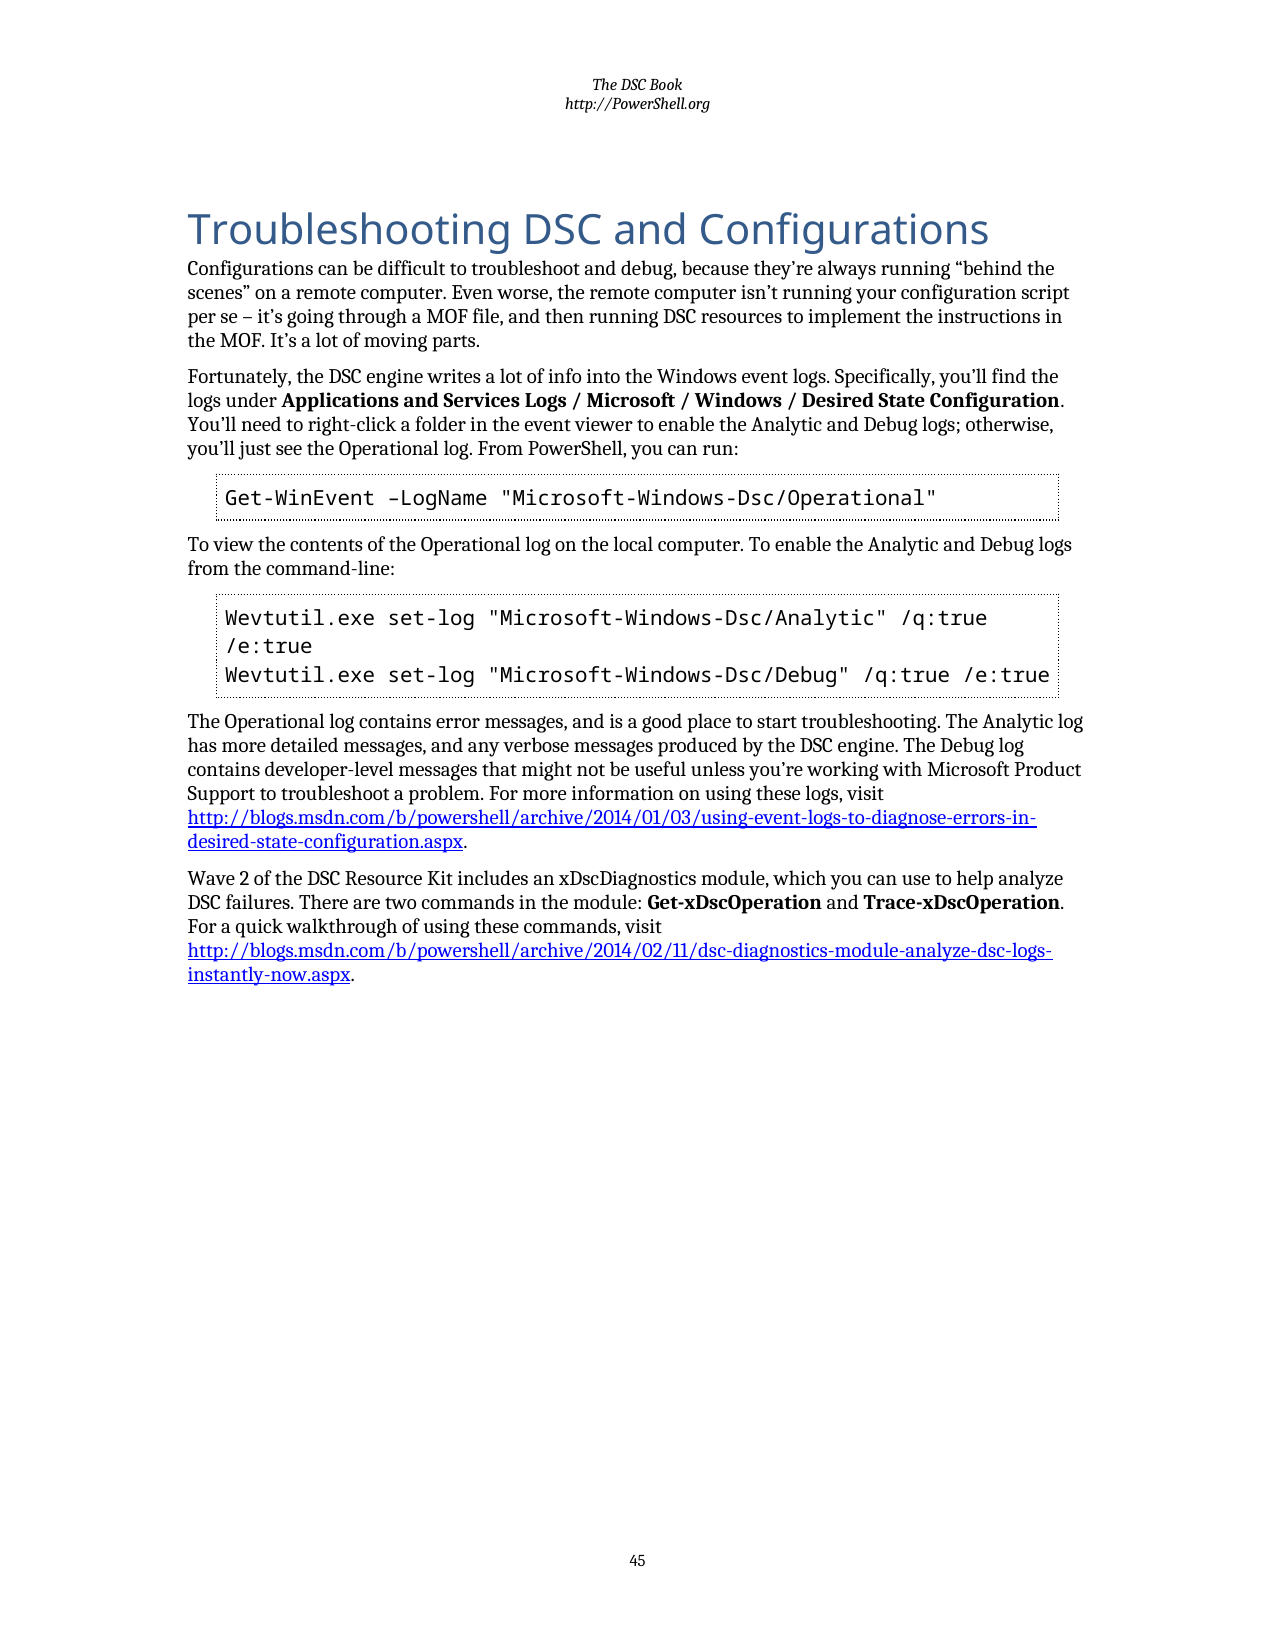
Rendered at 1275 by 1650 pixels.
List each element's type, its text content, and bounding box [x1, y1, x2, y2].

text Configurations can be difficult to troubleshoot and debug, because they’re always running “behind the scenes” on a remote computer. Even worse, the remote computer isn’t running your configuration script per se – it’s going through a MOF file, and then running DSC resources to implement the instructions in the MOF. It’s a lot of moving parts. [187, 257, 1087, 353]
subtitle Troubleshooting DSC and Configurations [187, 200, 1087, 257]
text The Operational log contains error messages, and is a good place to start troubleshooting. The Analytic log has more detailed messages, and any verbose messages produced by the DSC engine. The Debug log contains developer-level messages that might not be useful unless you’re working with Microsoft Product Support to troubleshoot a problem. For more information on using these logs, visit http://blogs.msdn.com/b/powershell/archive/2014/01/03/using-event-logs-to-diagnose-errors-in-desired-state-configuration.aspx. [187, 710, 1087, 854]
text Wevtutil.exe set-log "Microsoft-Windows-Dsc/Debug" /q:true /e:true [216, 650, 1059, 698]
text Wevtutil.exe set-log "Microsoft-Windows-Dsc/Analytic" /q:true /e:true [216, 593, 1059, 650]
text Wave 2 of the DSC Resource Kit includes an xDscDiagnostics module, which you can use to help analyze DSC failures. There are two commands in the module: Get-xDscOperation and Trace-xDscOperation. For a quick walkthrough of using these commands, visit http://blogs.msdn.com/b/powershell/archive/2014/02/11/dsc-diagnostics-module-analyze-dsc-logs-instantly-now.aspx. [187, 866, 1087, 986]
text Get-WinEvent –LogName "Microsoft-Windows-Dsc/Operational" [216, 473, 1059, 521]
text To view the contents of the Operational log on the local computer. To enable the Analytic and Debug logs from the command-line: [187, 533, 1087, 581]
text Fortunately, the DSC engine writes a lot of info into the Windows event logs. Specifically, you’ll find the logs under Applications and Services Logs / Microsoft / Windows / Desired State Configuration. You’ll need to right-click a folder in the event viewer to enable the Analytic and Debug logs; otherwise, you’ll just see the Operational log. From PowerShell, you can run: [187, 365, 1087, 461]
